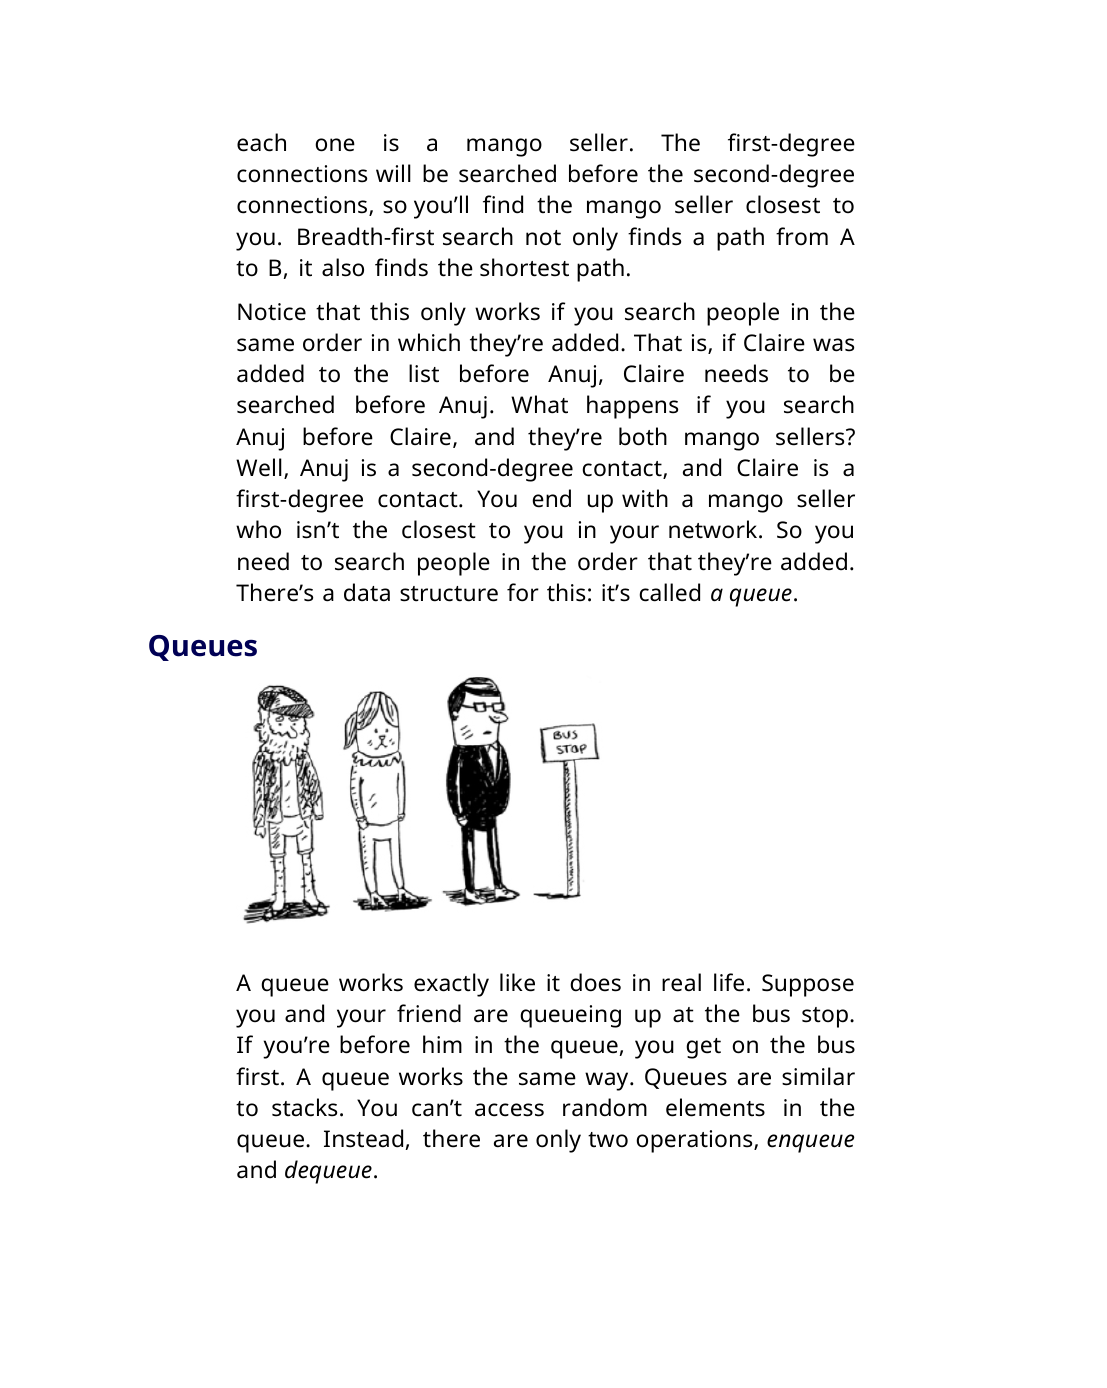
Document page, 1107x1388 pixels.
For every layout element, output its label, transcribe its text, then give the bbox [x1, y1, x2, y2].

text A queue works exactly like it does in real life. Suppose you and your friend are queueing up at the bus stop. If you’re before him in the queue, you get on the bus first. A queue works the same way. Queues are similar to stacks. You can’t access random elements in the queue. Instead, there are only two operations, enqueue and dequeue. [236, 967, 855, 1186]
text each one is a mango seller. The first-degree connections will be searched before the second-degree connections, so you’ll find the mango seller closest to you. Breadth-first search not only finds a path from A to B, it also finds the shortest path. [236, 127, 855, 283]
picture [236, 664, 608, 930]
text Notice that this only works if you search people in the same order in which they’re added. That is, if Claire was added to the list before Anuj, Claire needs to be searched before Anuj. What happens if you search Anuj before Claire, and they’re both mango sellers? Well, Anuj is a second-degree contact, and Claire is a first-degree contact. You end up with a mango seller who isn’t the closest to you in your network. So you need to search people in the order that they’re added. There’s a data structure for this: it’s called a queue. [236, 296, 855, 608]
text Queues [147, 625, 1021, 664]
